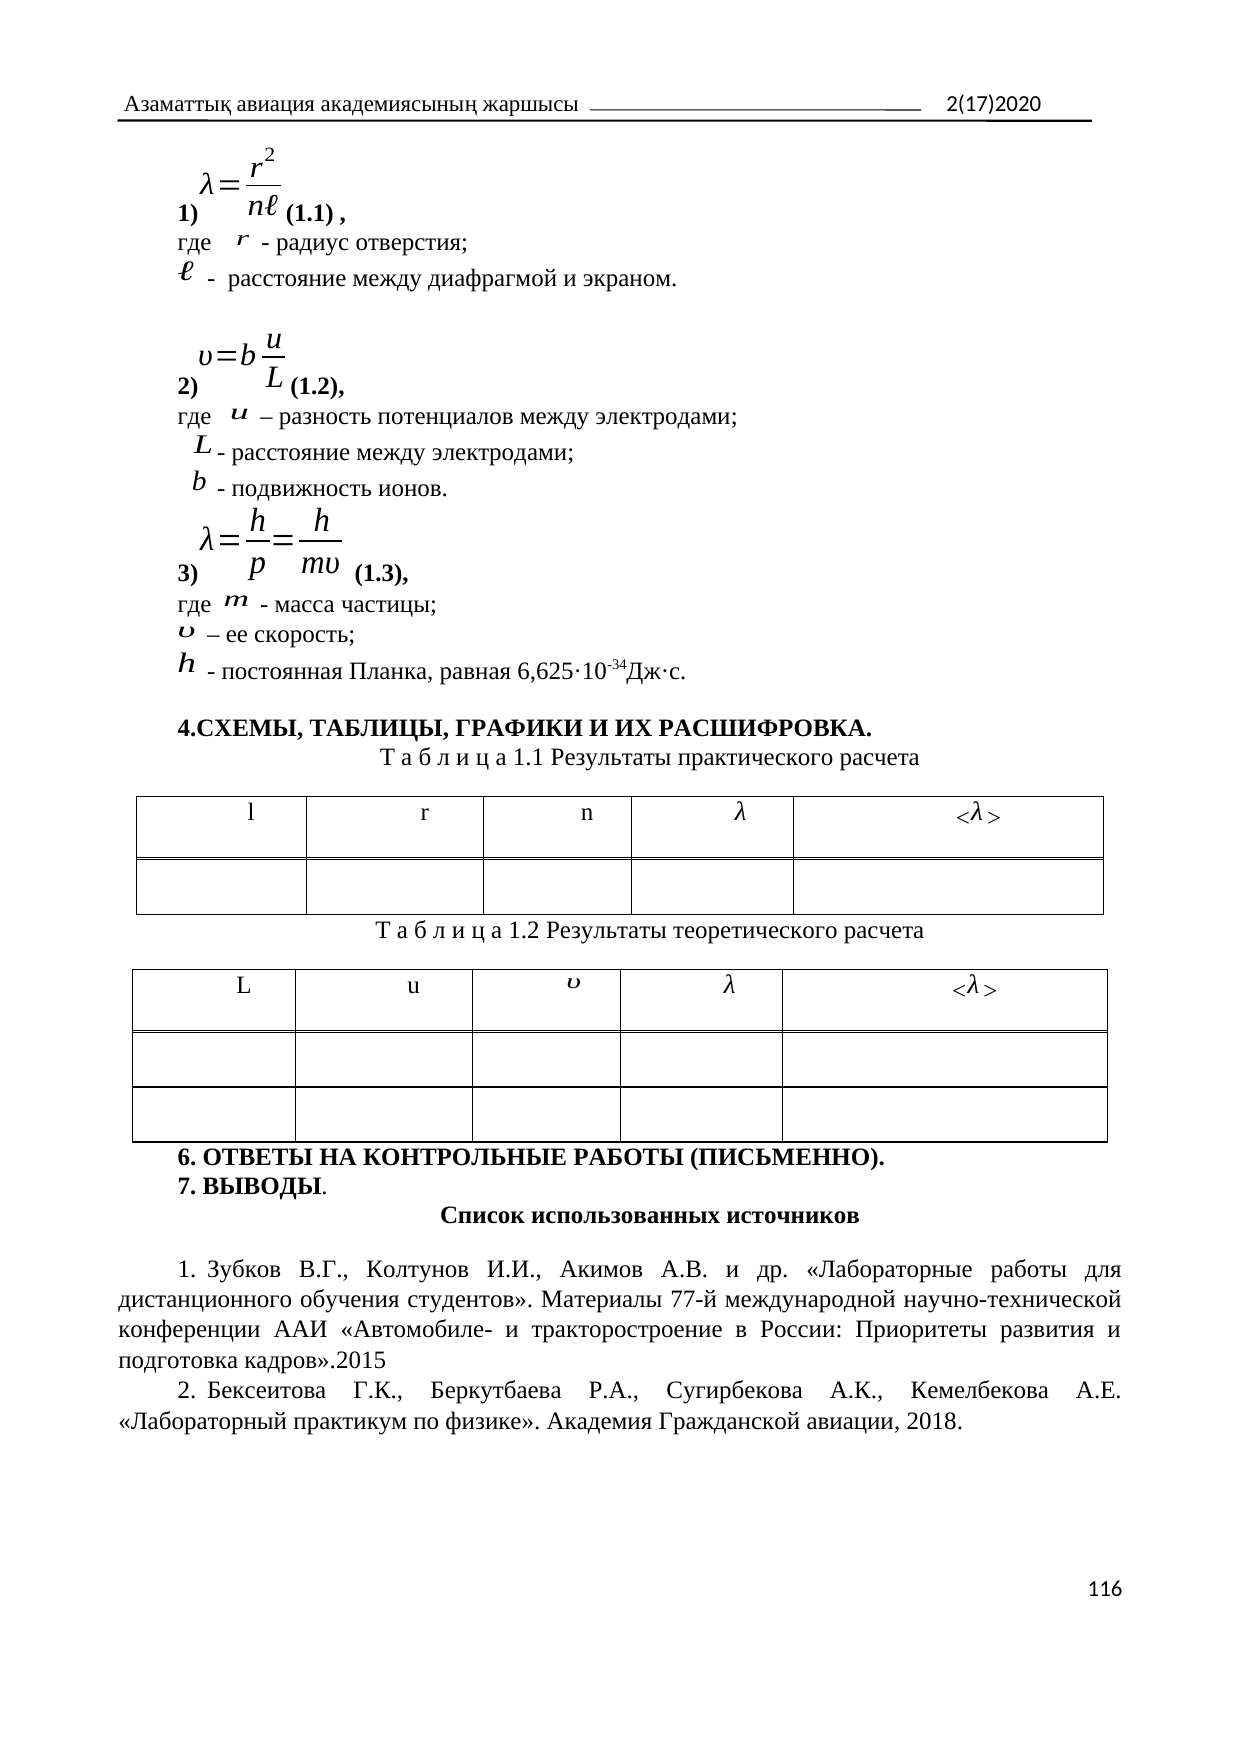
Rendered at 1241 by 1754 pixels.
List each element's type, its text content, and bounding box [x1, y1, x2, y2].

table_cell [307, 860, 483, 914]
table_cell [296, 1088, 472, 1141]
text – ее скорость; [118, 617, 1122, 648]
text где - радиус отверстия; [118, 227, 1122, 256]
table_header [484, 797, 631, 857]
list Зубков В.Г., Колтунов И.И., Акимов А.В. и др. «Лабораторные работы для дистанционного обучения студентов». Материалы 77-й международной научно-технической конференции ААИ «Автомобиле- и тракторостроение в России: Приоритеты развития и подготовка кадров».2015 [118, 1254, 1122, 1374]
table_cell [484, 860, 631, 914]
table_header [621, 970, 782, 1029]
text - расстояние между диафрагмой и экраном. [118, 256, 1122, 292]
text Т а б л и ц а 1.2 Результаты теоретического расчета [118, 915, 1122, 943]
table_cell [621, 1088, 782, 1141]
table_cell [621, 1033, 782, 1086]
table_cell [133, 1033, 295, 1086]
text Т а б л и ц а 1.1 Результаты практического расчета [118, 742, 1122, 771]
text - подвижность ионов. [118, 465, 1122, 502]
list Бексеитова Г.К., Беркутбаева Р.А., Сугирбекова А.К., Кемелбекова А.Е. «Лабораторный практикум по физике». Академия Гражданской авиации, 2018. [118, 1375, 1122, 1434]
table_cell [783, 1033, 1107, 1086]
text 6. ОТВЕТЫ НА КОНТРОЛЬНЫЕ РАБОТЫ (ПИСЬМЕННО). [118, 1142, 1122, 1171]
text 4.СХЕМЫ, ТАБЛИЦЫ, ГРАФИКИ И ИХ РАСШИФРОВКА. [118, 713, 1122, 742]
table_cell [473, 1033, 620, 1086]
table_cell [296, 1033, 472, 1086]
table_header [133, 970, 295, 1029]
text Список использованных источников [118, 1200, 1122, 1229]
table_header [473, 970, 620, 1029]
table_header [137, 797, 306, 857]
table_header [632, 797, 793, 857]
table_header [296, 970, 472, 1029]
text где – разность потенциалов между электродами; [118, 400, 1122, 430]
text 3) (1.3), [118, 502, 1122, 587]
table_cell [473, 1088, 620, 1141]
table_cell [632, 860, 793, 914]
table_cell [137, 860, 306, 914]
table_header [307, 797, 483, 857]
text 2)(1.2), [118, 321, 1122, 400]
text - расстояние между электродами; [118, 430, 1122, 465]
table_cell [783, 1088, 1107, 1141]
text 7. ВЫВОДЫ. [118, 1171, 1122, 1200]
text где - масса частицы; [118, 587, 1122, 617]
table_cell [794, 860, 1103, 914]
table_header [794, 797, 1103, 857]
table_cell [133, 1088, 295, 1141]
text - постоянная Планка, равная 6,625·10-34Дж·с. [118, 648, 1122, 684]
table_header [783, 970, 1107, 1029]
text 1)(1.1) , [118, 145, 1122, 227]
